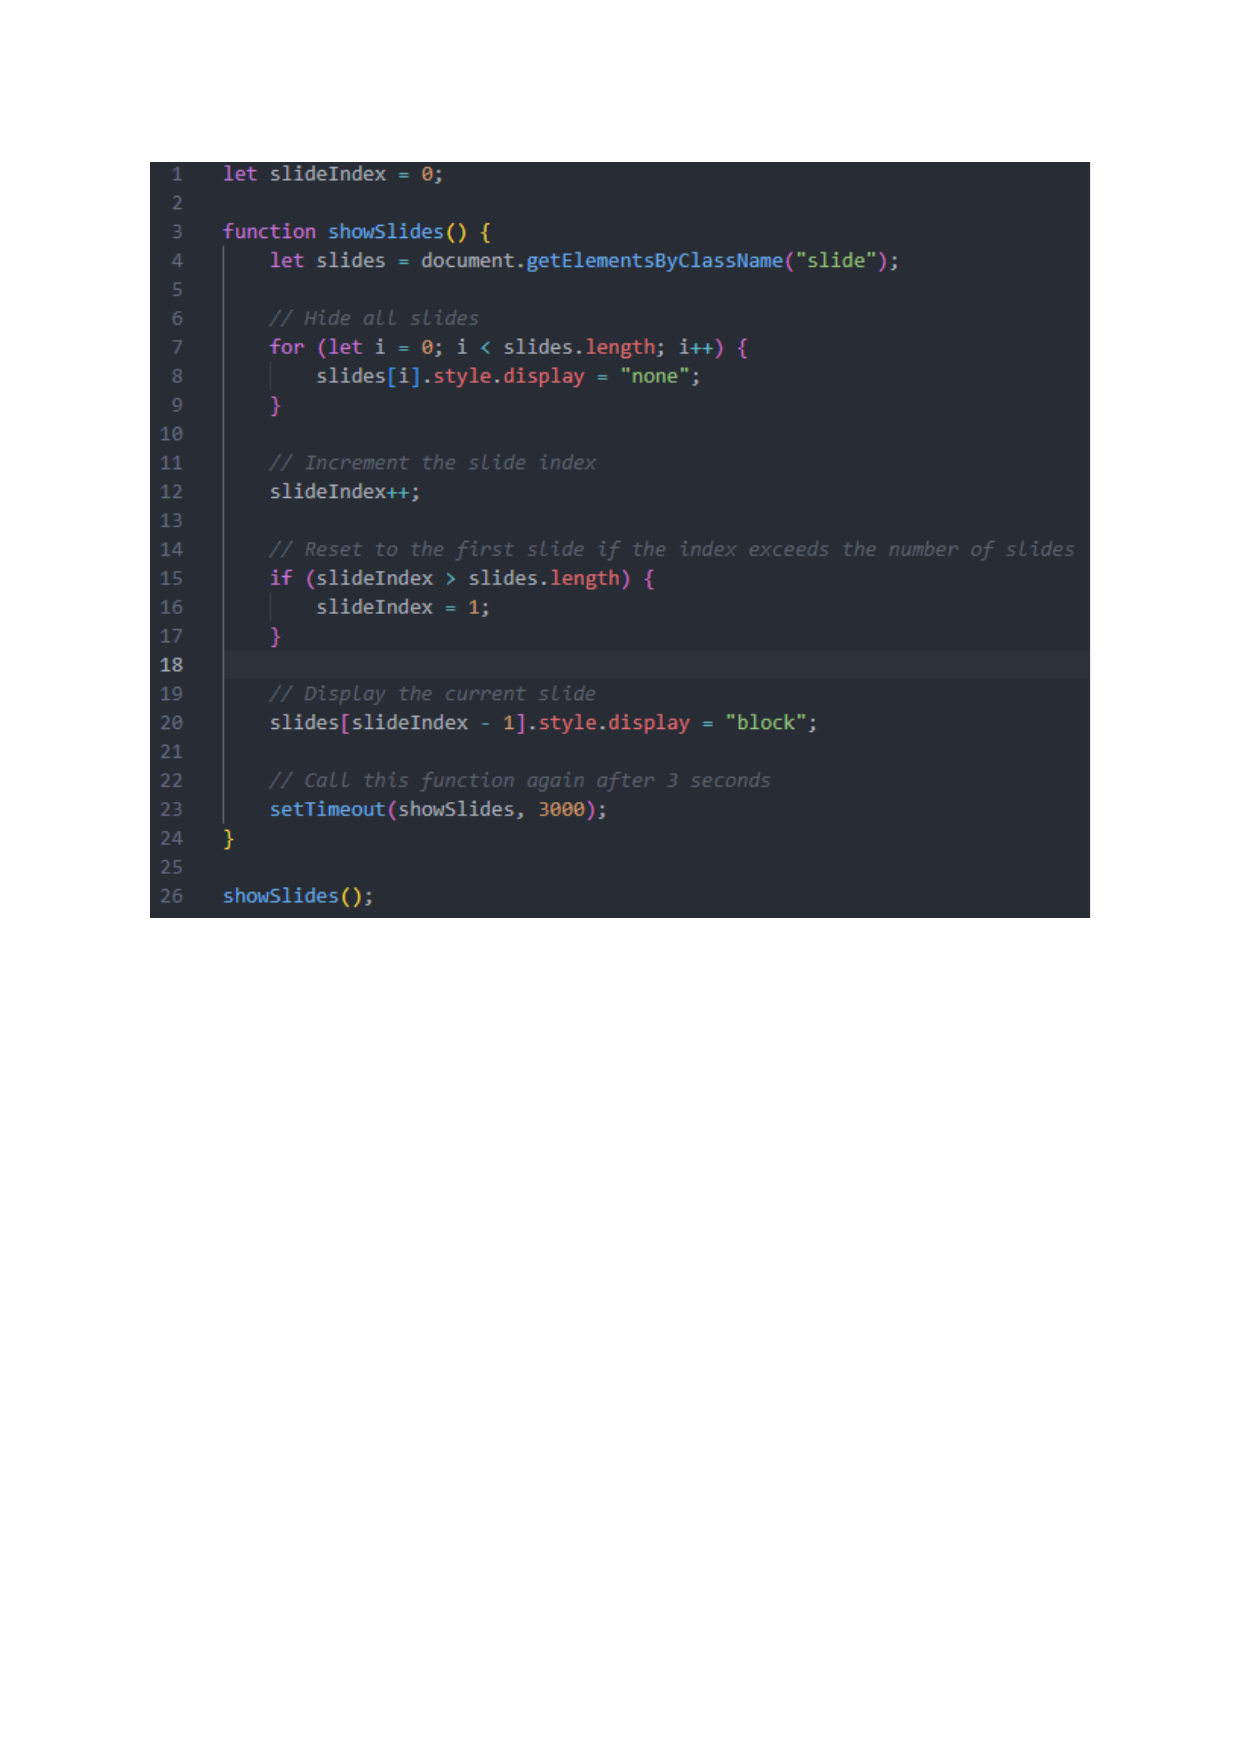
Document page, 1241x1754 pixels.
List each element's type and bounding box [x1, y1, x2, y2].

picture [150, 162, 1091, 918]
